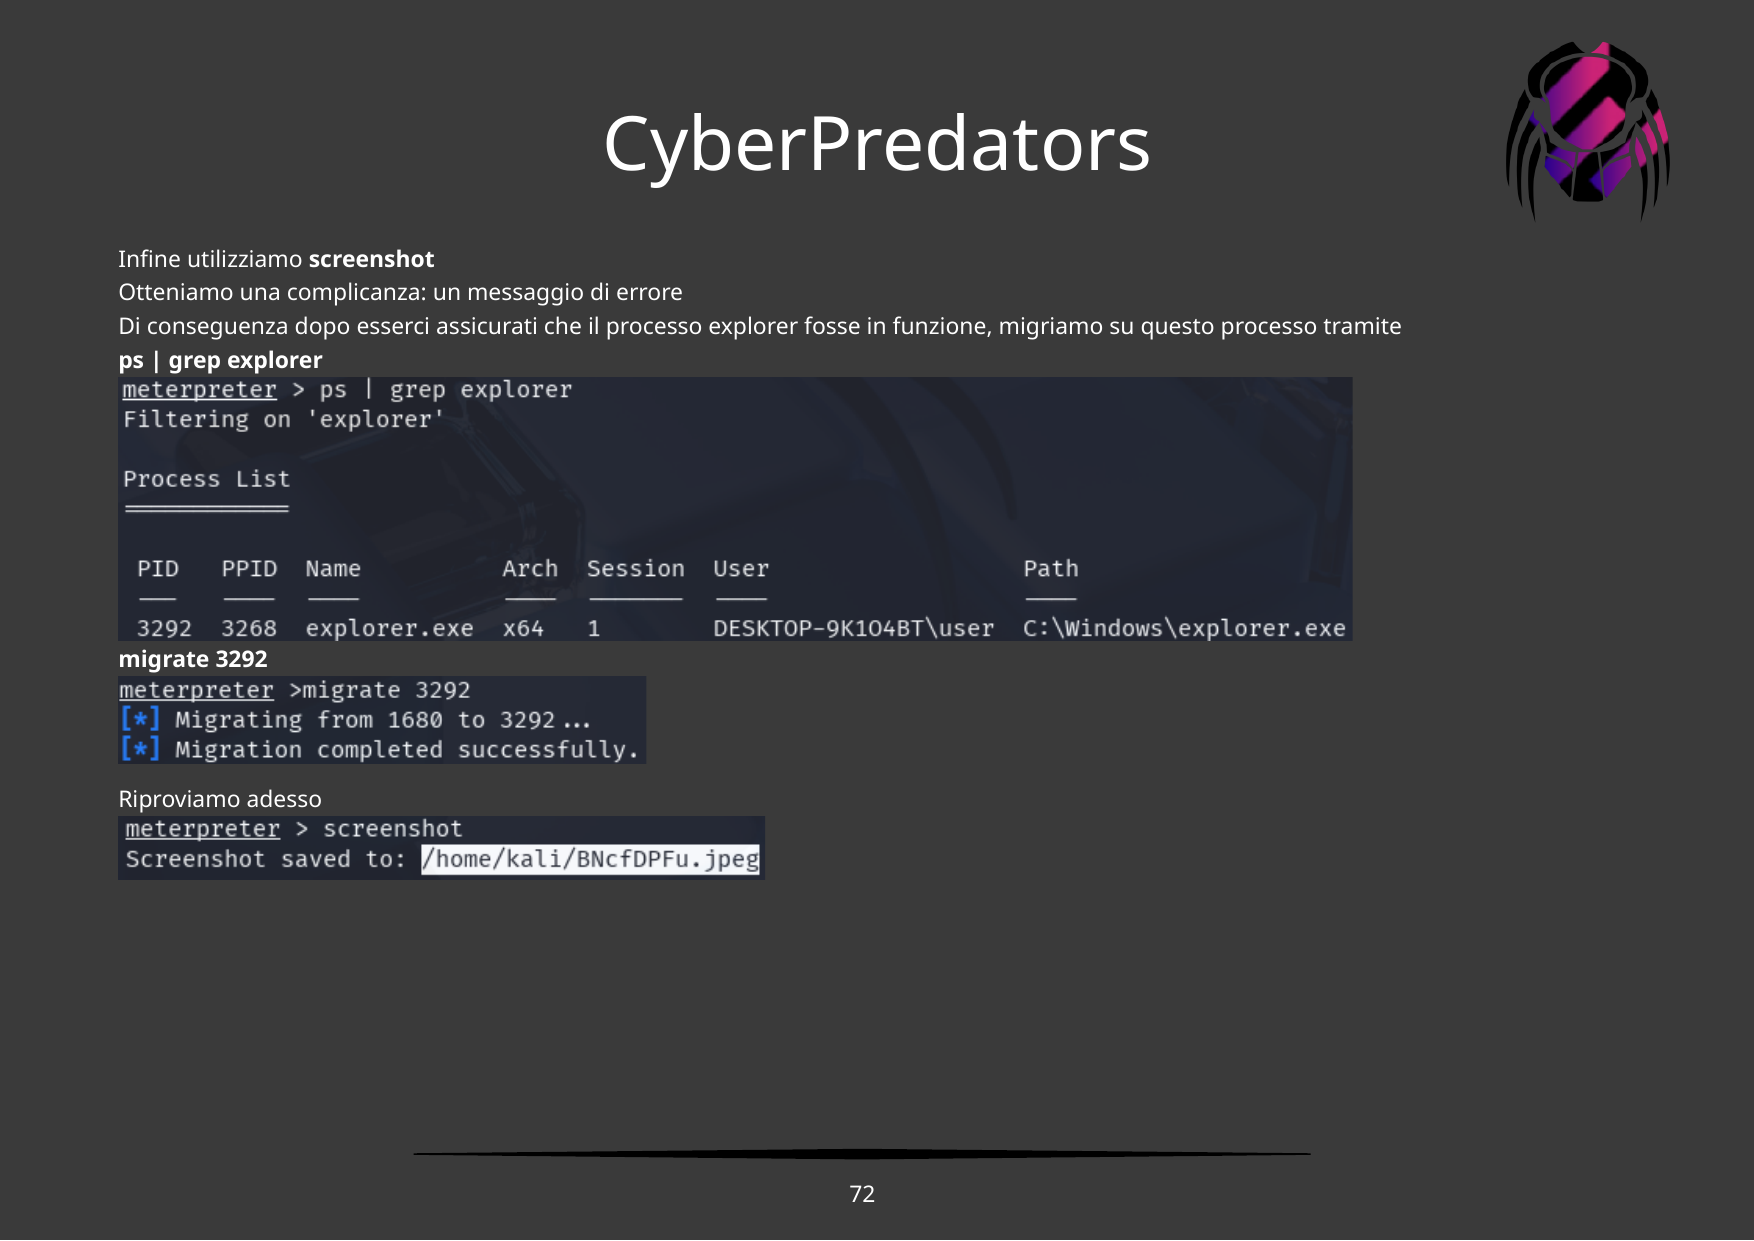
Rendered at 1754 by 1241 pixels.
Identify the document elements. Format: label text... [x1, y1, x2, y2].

picture [1496, 40, 1679, 224]
picture [118, 676, 647, 764]
picture [118, 816, 765, 880]
picture [118, 377, 1353, 641]
